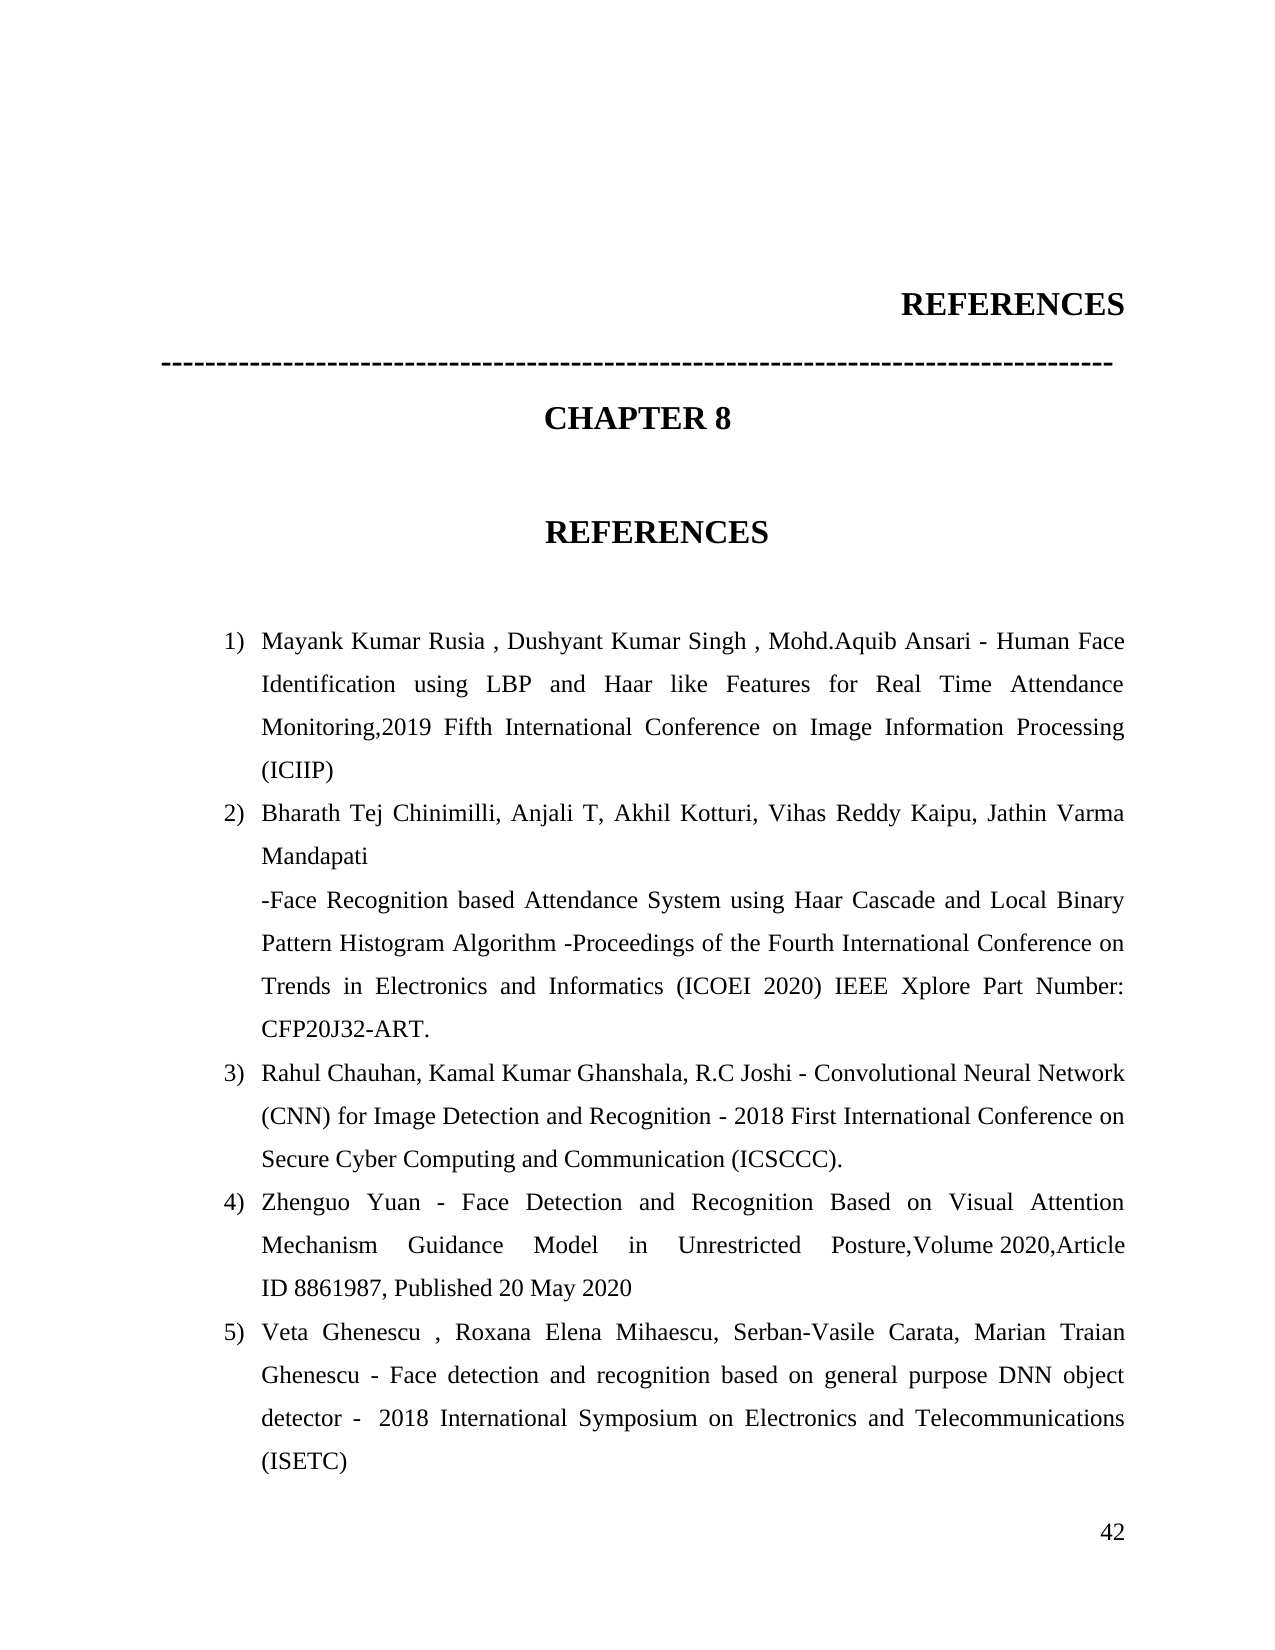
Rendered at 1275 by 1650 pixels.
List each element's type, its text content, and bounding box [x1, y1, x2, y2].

text REFERENCES [189, 512, 1125, 550]
text -------------------------------------------------------------------------------------- [150, 341, 1125, 380]
list Bharath Tej Chinimilli, Anjali T, Akhil Kotturi, Vihas Reddy Kaipu, Jathin Varma Mandapati [224, 798, 1125, 870]
list Veta Ghenescu , Roxana Elena Mihaescu, Serban-Vasile Carata, Marian Traian Ghenescu - Face detection and recognition based on general purpose DNN object detector - 2018 International Symposium on Electronics and Telecommunications (ISETC) [224, 1317, 1125, 1475]
list Mayank Kumar Rusia , Dushyant Kumar Singh , Mohd.Aquib Ansari - Human Face Identification using LBP and Haar like Features for Real Time Attendance Monitoring,2019 Fifth International Conference on Image Information Processing (ICIIP) [224, 626, 1125, 784]
list Zhenguo Yuan - Face Detection and Recognition Based on Visual Attention Mechanism Guidance Model in Unrestricted Posture,Volume 2020,Article ID 8861987, Published 20 May 2020 [224, 1187, 1125, 1302]
text -Face Recognition based Attendance System using Haar Cascade and Local Binary Pattern Histogram Algorithm -Proceedings of the Fourth International Conference on Trends in Electronics and Informatics (ICOEI 2020) IEEE Xplore Part Number: CFP20J32-ART. [261, 885, 1125, 1043]
list Rahul Chauhan, Kamal Kumar Ghanshala, R.C Joshi - Convolutional Neural Network (CNN) for Image Detection and Recognition - 2018 First International Conference on Secure Cyber Computing and Communication (ICSCCC). [224, 1058, 1125, 1173]
text REFERENCES [150, 284, 1125, 323]
text CHAPTER 8 [150, 398, 1125, 437]
